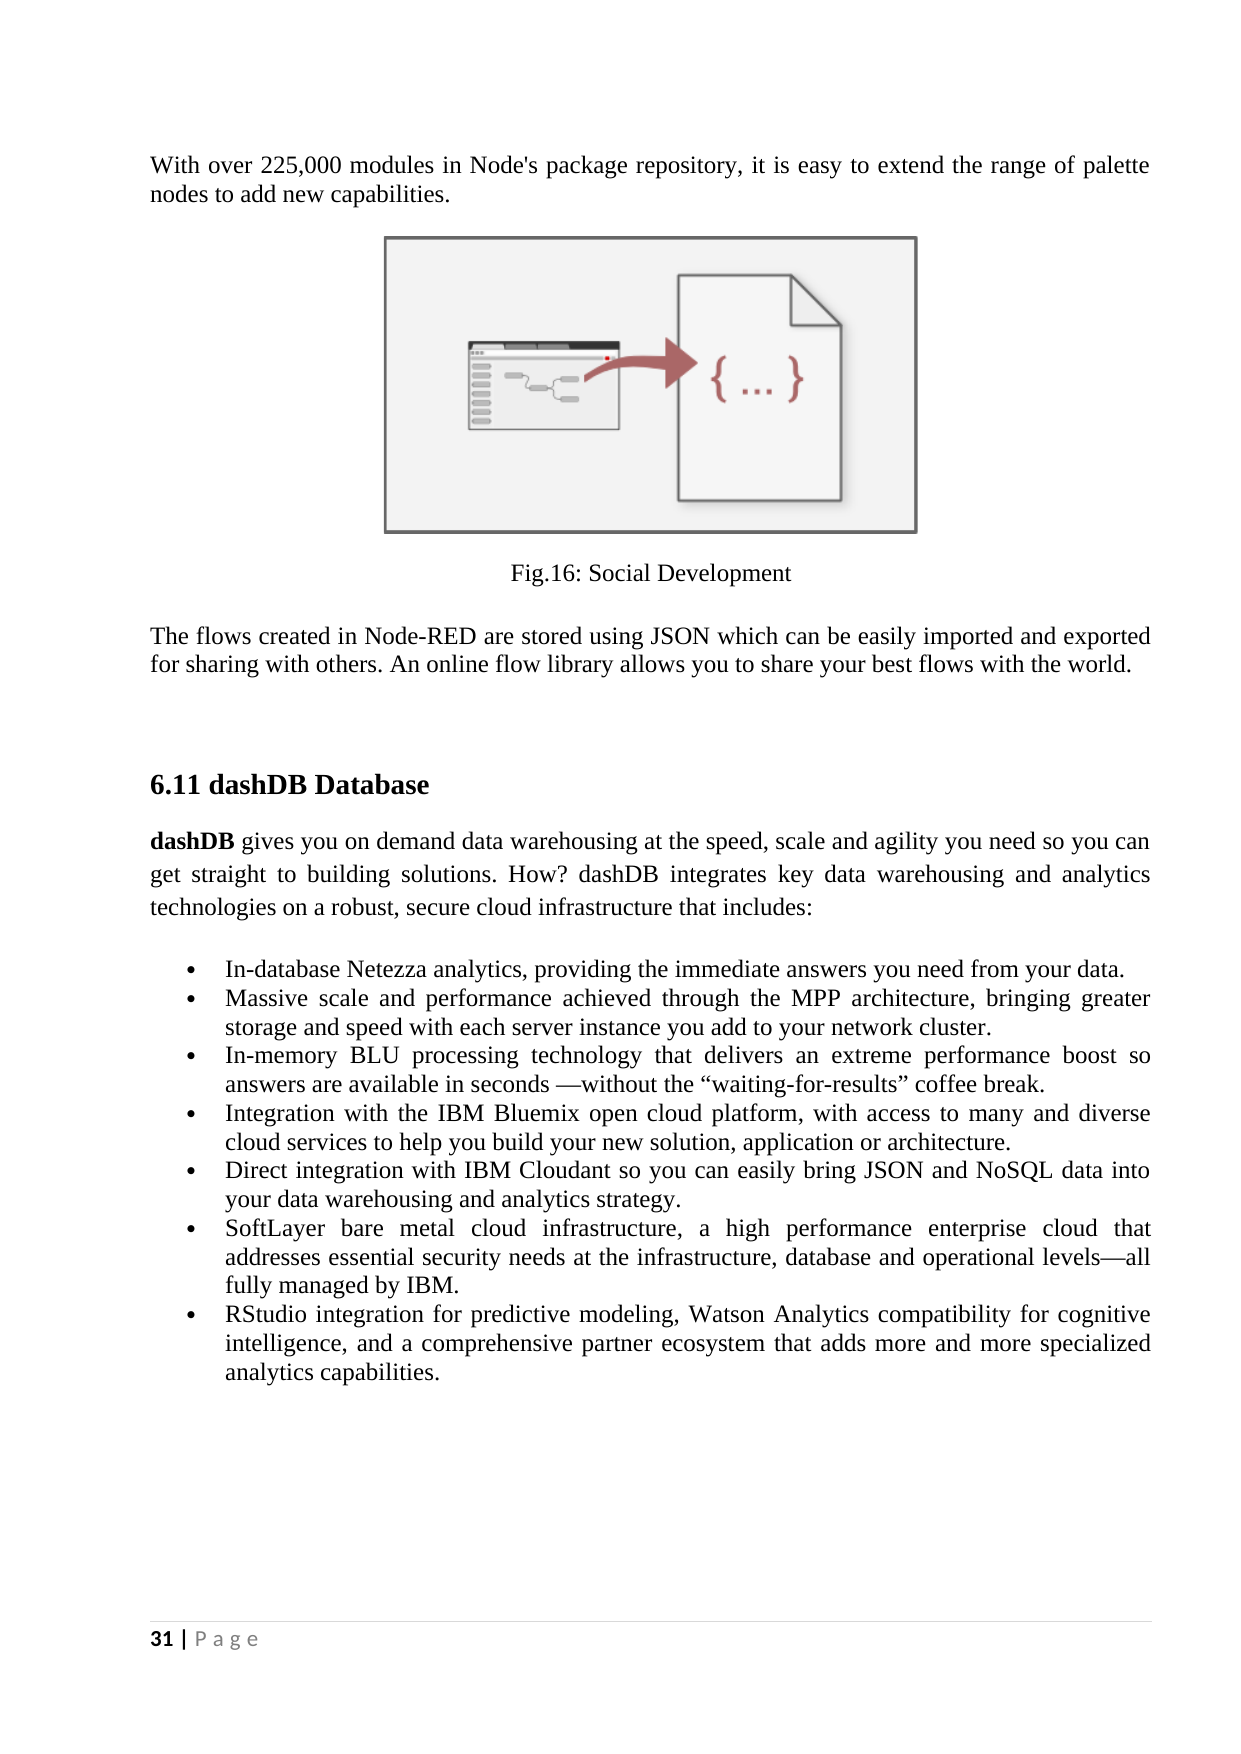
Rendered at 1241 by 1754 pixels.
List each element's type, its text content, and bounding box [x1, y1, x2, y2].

list SoftLayer bare metal cloud infrastructure, a high performance enterprise cloud that addresses essential security needs at the infrastructure, database and operational levels—all fully managed by IBM. [187, 1213, 1152, 1299]
subtitle Fig.16: Social Development [150, 558, 1152, 587]
list Direct integration with IBM Cloudant so you can easily bring JSON and NoSQL data into your data warehousing and analytics strategy. [187, 1156, 1152, 1213]
picture [383, 236, 918, 534]
list Massive scale and performance achieved through the MPP architecture, bringing greater storage and speed with each server instance you add to your network cluster. [187, 983, 1152, 1041]
list In-database Netezza analytics, providing the immediate answers you need from your data. [187, 954, 1152, 983]
text 6.11 dashDB Database [150, 767, 1152, 800]
list RStudio integration for predictive modeling, Watson Analytics compatibility for cognitive intelligence, and a comprehensive partner ecosystem that adds more and more specialized analytics capabilities. [187, 1299, 1152, 1386]
text dashDB gives you on demand data warehousing at the speed, scale and agility you need so you can get straight to building solutions. How? dashDB integrates key data warehousing and analytics technologies on a robust, secure cloud infrastructure that includes: [150, 826, 1152, 921]
text The flows created in Node-RED are stored using JSON which can be easily imported and exported for sharing with others. An online flow library allows you to share your best flows with the world. [150, 621, 1152, 678]
list Integration with the IBM Bluemix open cloud platform, with access to many and diverse cloud services to help you build your new solution, application or architecture. [187, 1098, 1152, 1156]
text With over 225,000 modules in Node's package repository, it is easy to extend the range of palette nodes to add new capabilities. [150, 150, 1152, 207]
list In-memory BLU processing technology that delivers an extreme performance boost so answers are available in seconds —without the “waiting-for-results” coffee break. [187, 1041, 1152, 1098]
